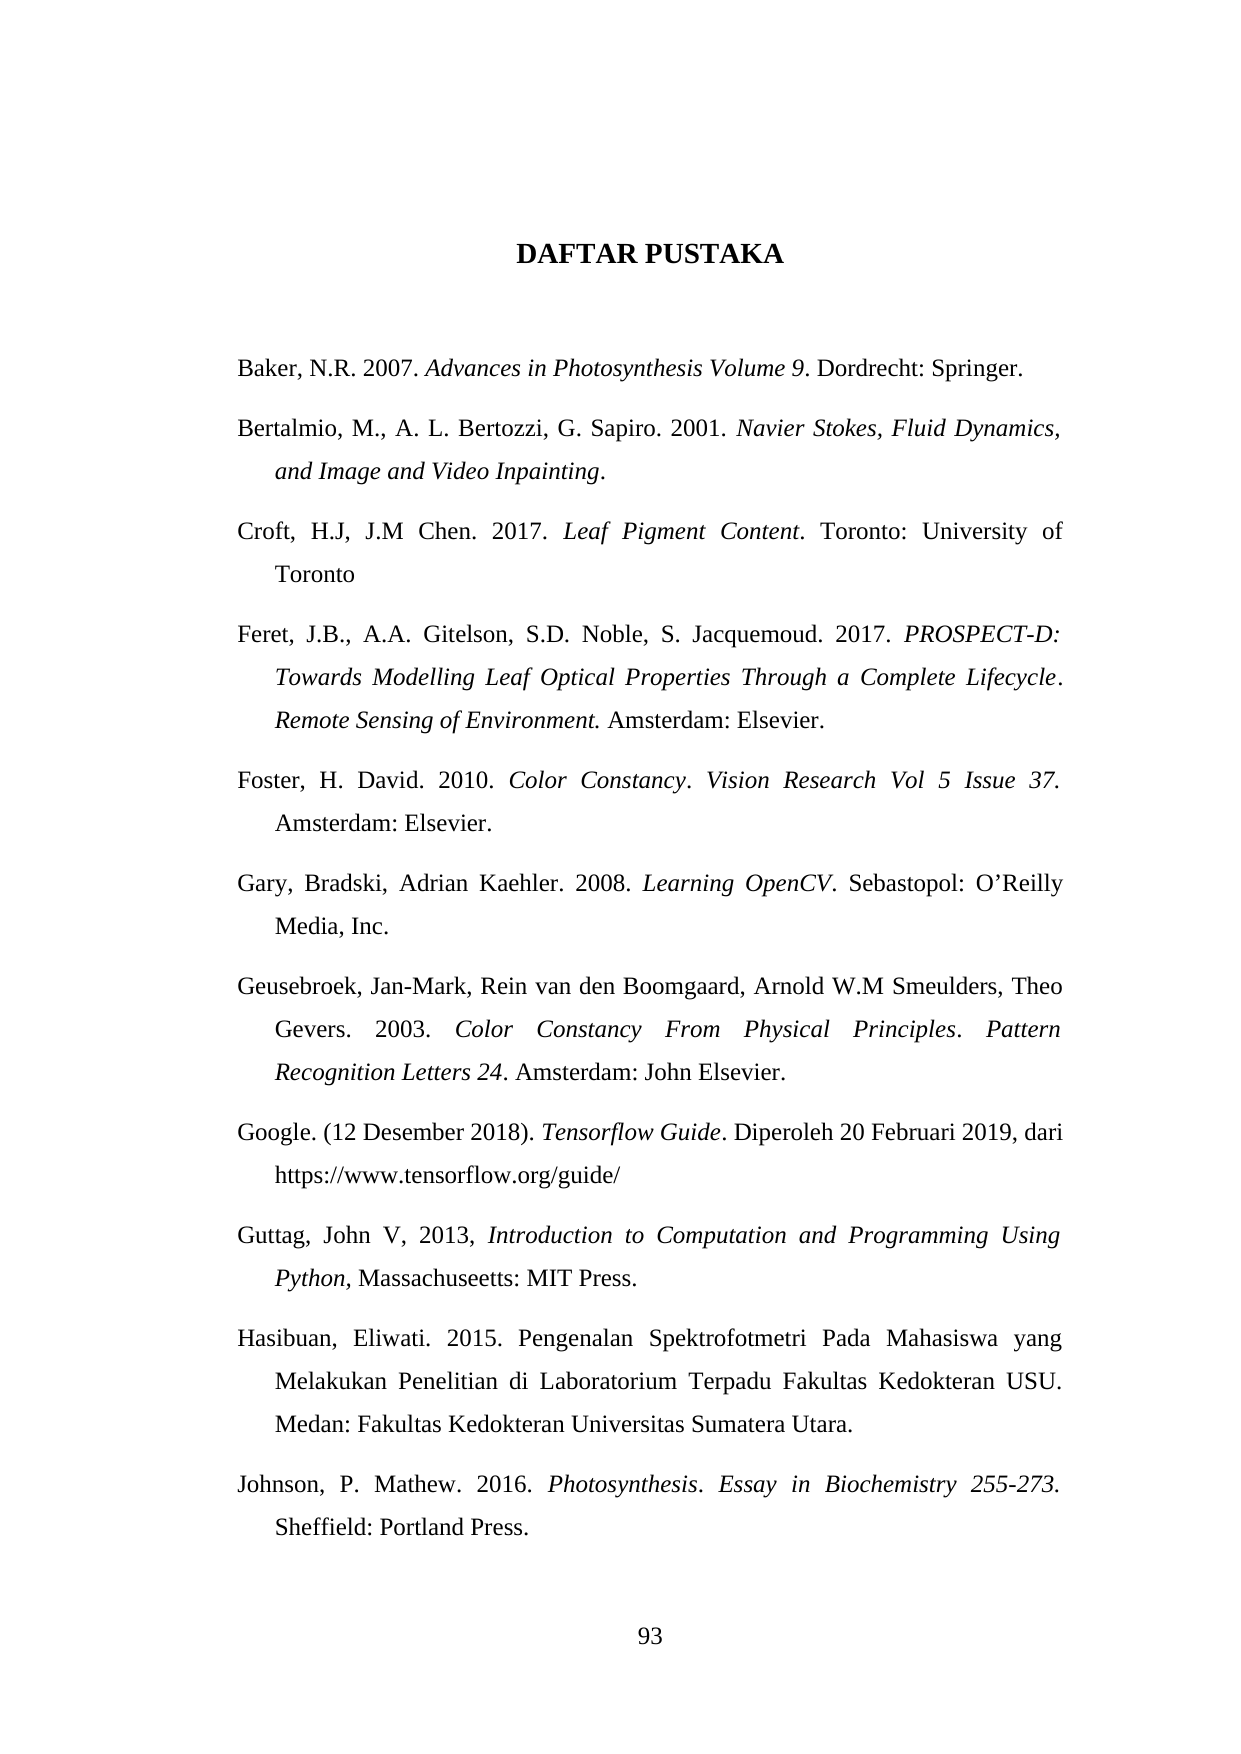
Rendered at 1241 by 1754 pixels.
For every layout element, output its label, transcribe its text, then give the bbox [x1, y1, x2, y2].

text Bertalmio, M., A. L. Bertozzi, G. Sapiro. 2001. Navier Stokes, Fluid Dynamics, and Image and Video Inpainting. [237, 413, 1063, 485]
text Google. (12 Desember 2018). Tensorflow Guide. Diperoleh 20 Februari 2019, dari https://www.tensorflow.org/guide/ [237, 1117, 1063, 1189]
text Geusebroek, Jan-Mark, Rein van den Boomgaard, Arnold W.M Smeulders, Theo Gevers. 2003. Color Constancy From Physical Principles. Pattern Recognition Letters 24. Amsterdam: John Elsevier. [237, 971, 1063, 1086]
text Baker, N.R. 2007. Advances in Photosynthesis Volume 9. Dordrecht: Springer. [237, 353, 1063, 382]
text Johnson, P. Mathew. 2016. Photosynthesis. Essay in Biochemistry 255-273. Sheffield: Portland Press. [237, 1469, 1063, 1541]
text Croft, H.J, J.M Chen. 2017. Leaf Pigment Content. Toronto: University of Toronto [237, 516, 1063, 588]
subtitle DAFTAR PUSTAKA [237, 236, 1063, 270]
text Guttag, John V, 2013, Introduction to Computation and Programming Using Python, Massachuseetts: MIT Press. [237, 1220, 1063, 1292]
text Feret, J.B., A.A. Gitelson, S.D. Noble, S. Jacquemoud. 2017. PROSPECT-D: Towards Modelling Leaf Optical Properties Through a Complete Lifecycle. Remote Sensing of Environment. Amsterdam: Elsevier. [237, 619, 1063, 734]
text Hasibuan, Eliwati. 2015. Pengenalan Spektrofotmetri Pada Mahasiswa yang Melakukan Penelitian di Laboratorium Terpadu Fakultas Kedokteran USU. Medan: Fakultas Kedokteran Universitas Sumatera Utara. [237, 1323, 1063, 1438]
text Foster, H. David. 2010. Color Constancy. Vision Research Vol 5 Issue 37. Amsterdam: Elsevier. [237, 765, 1063, 837]
text Gary, Bradski, Adrian Kaehler. 2008. Learning OpenCV. Sebastopol: O’Reilly Media, Inc. [237, 868, 1063, 940]
